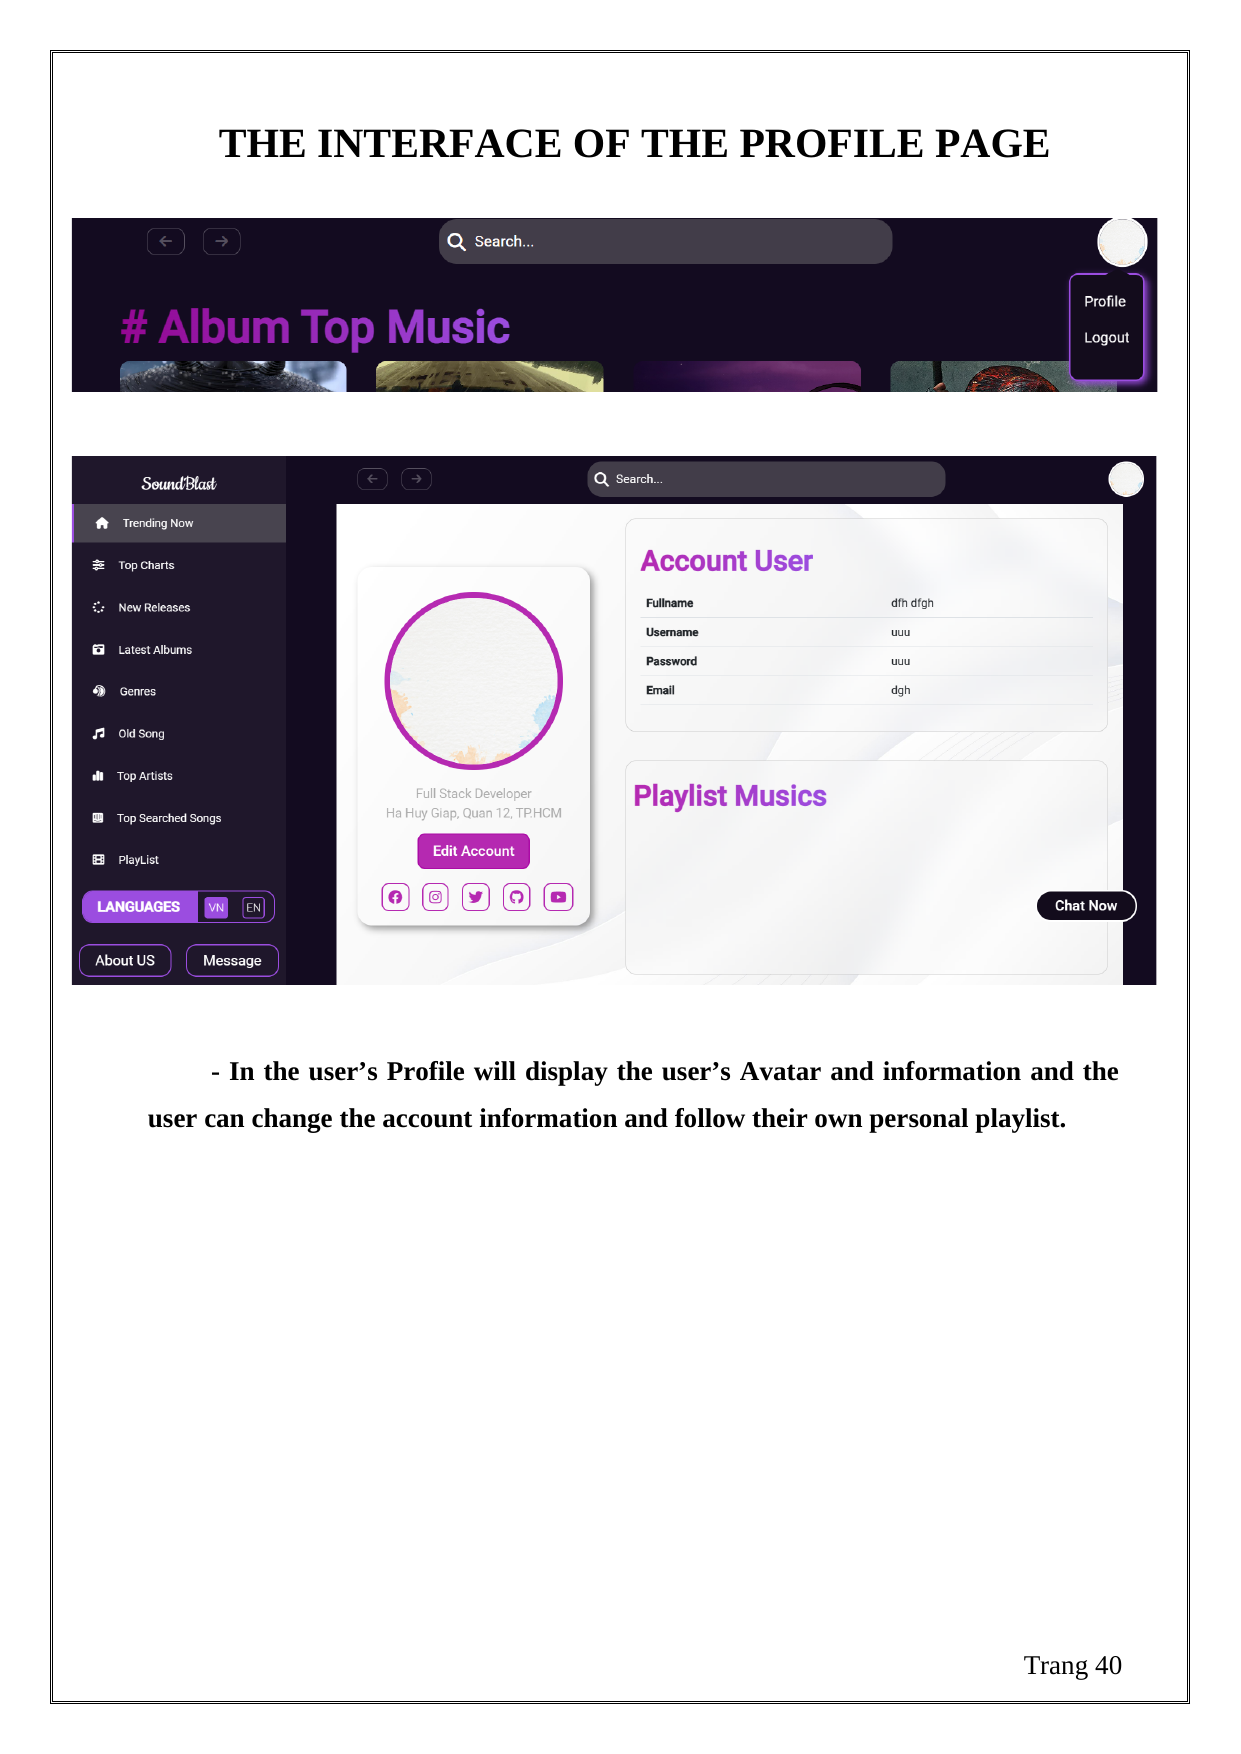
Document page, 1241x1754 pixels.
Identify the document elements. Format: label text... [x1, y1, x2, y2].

picture [71, 218, 1158, 392]
picture [71, 456, 1157, 985]
text - In the user’s Profile will display the user’s Avatar and information and the user can change the account information and follow their own personal playlist. [148, 1055, 1122, 1133]
text THE INTERFACE OF THE PROFILE PAGE [148, 118, 1122, 166]
